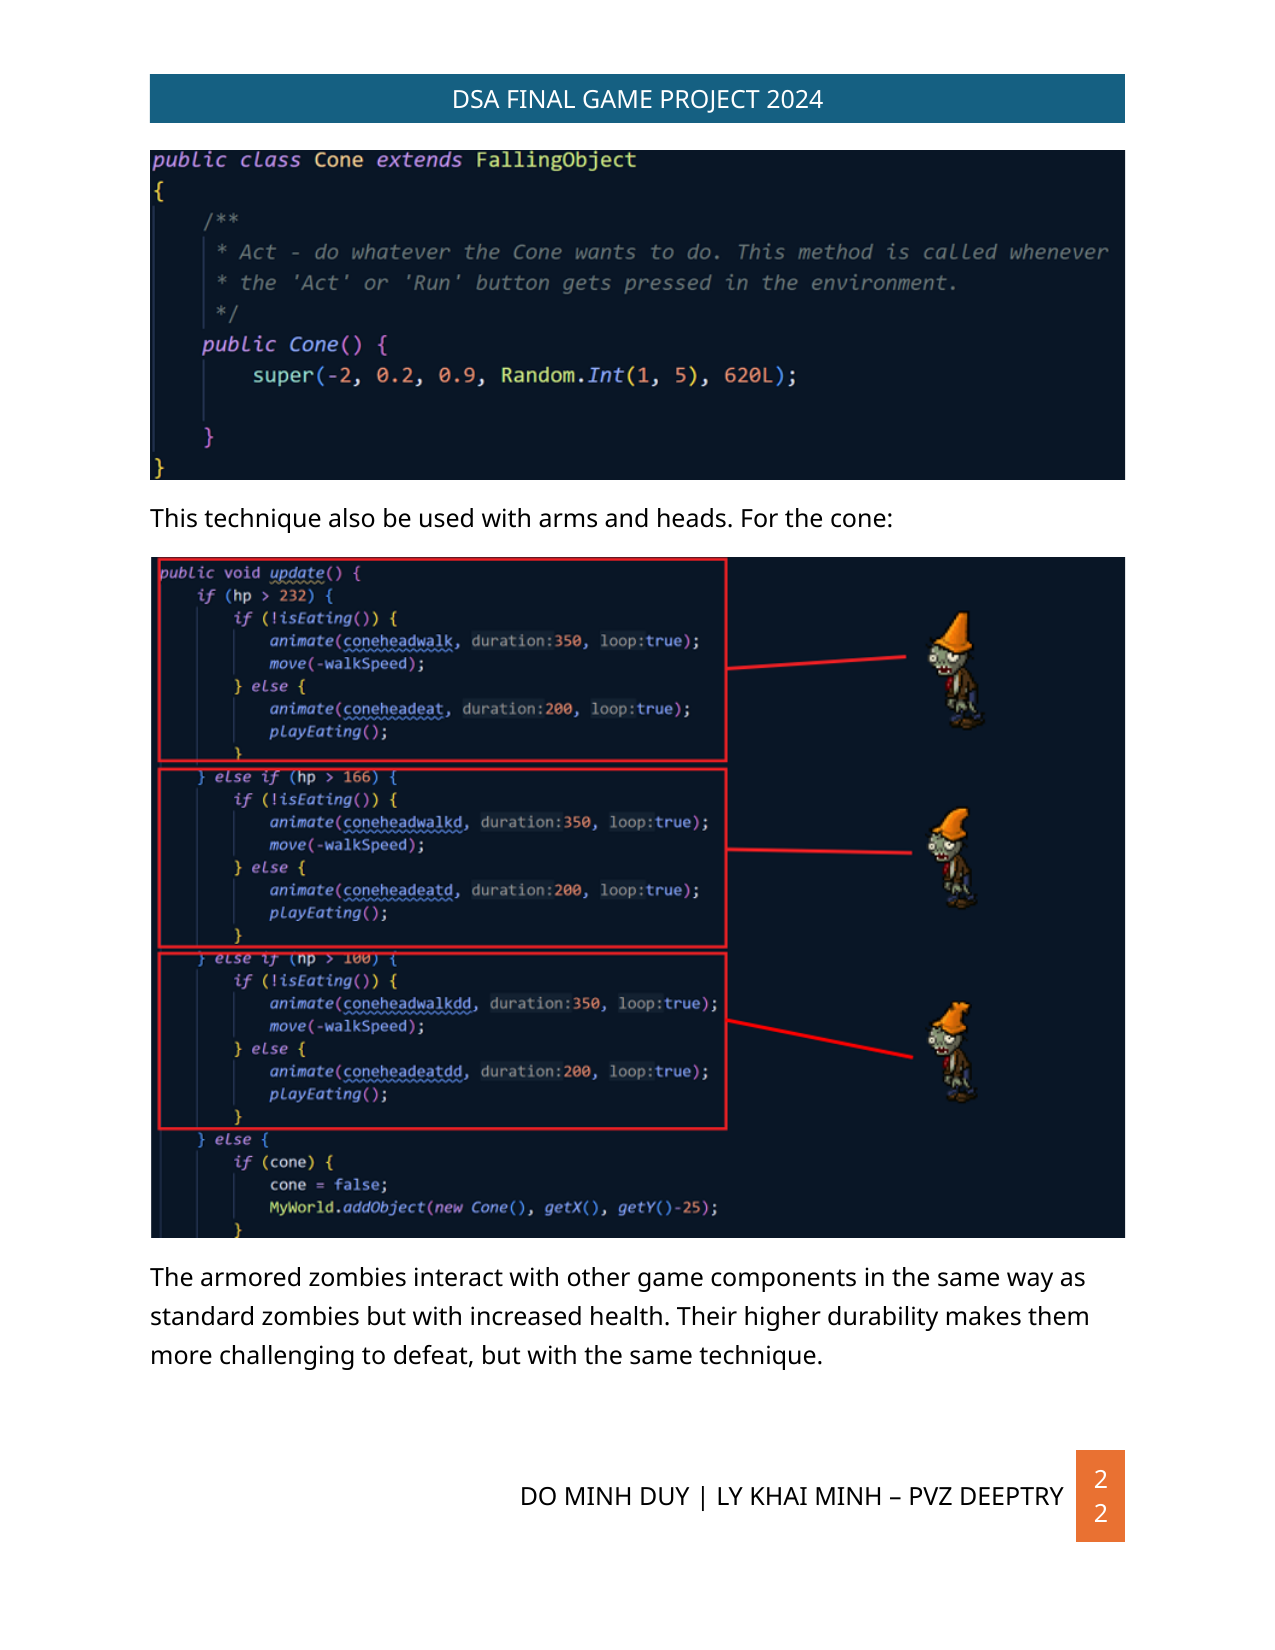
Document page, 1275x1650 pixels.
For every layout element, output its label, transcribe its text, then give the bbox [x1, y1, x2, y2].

text This technique also be used with arms and heads. For the cone: [150, 501, 1125, 535]
text The armored zombies interact with other game components in the same way as standard zombies but with increased health. Their higher durability makes them more challenging to defeat, but with the same technique. [150, 1259, 1125, 1372]
picture [150, 150, 1125, 480]
picture [150, 557, 1125, 1238]
